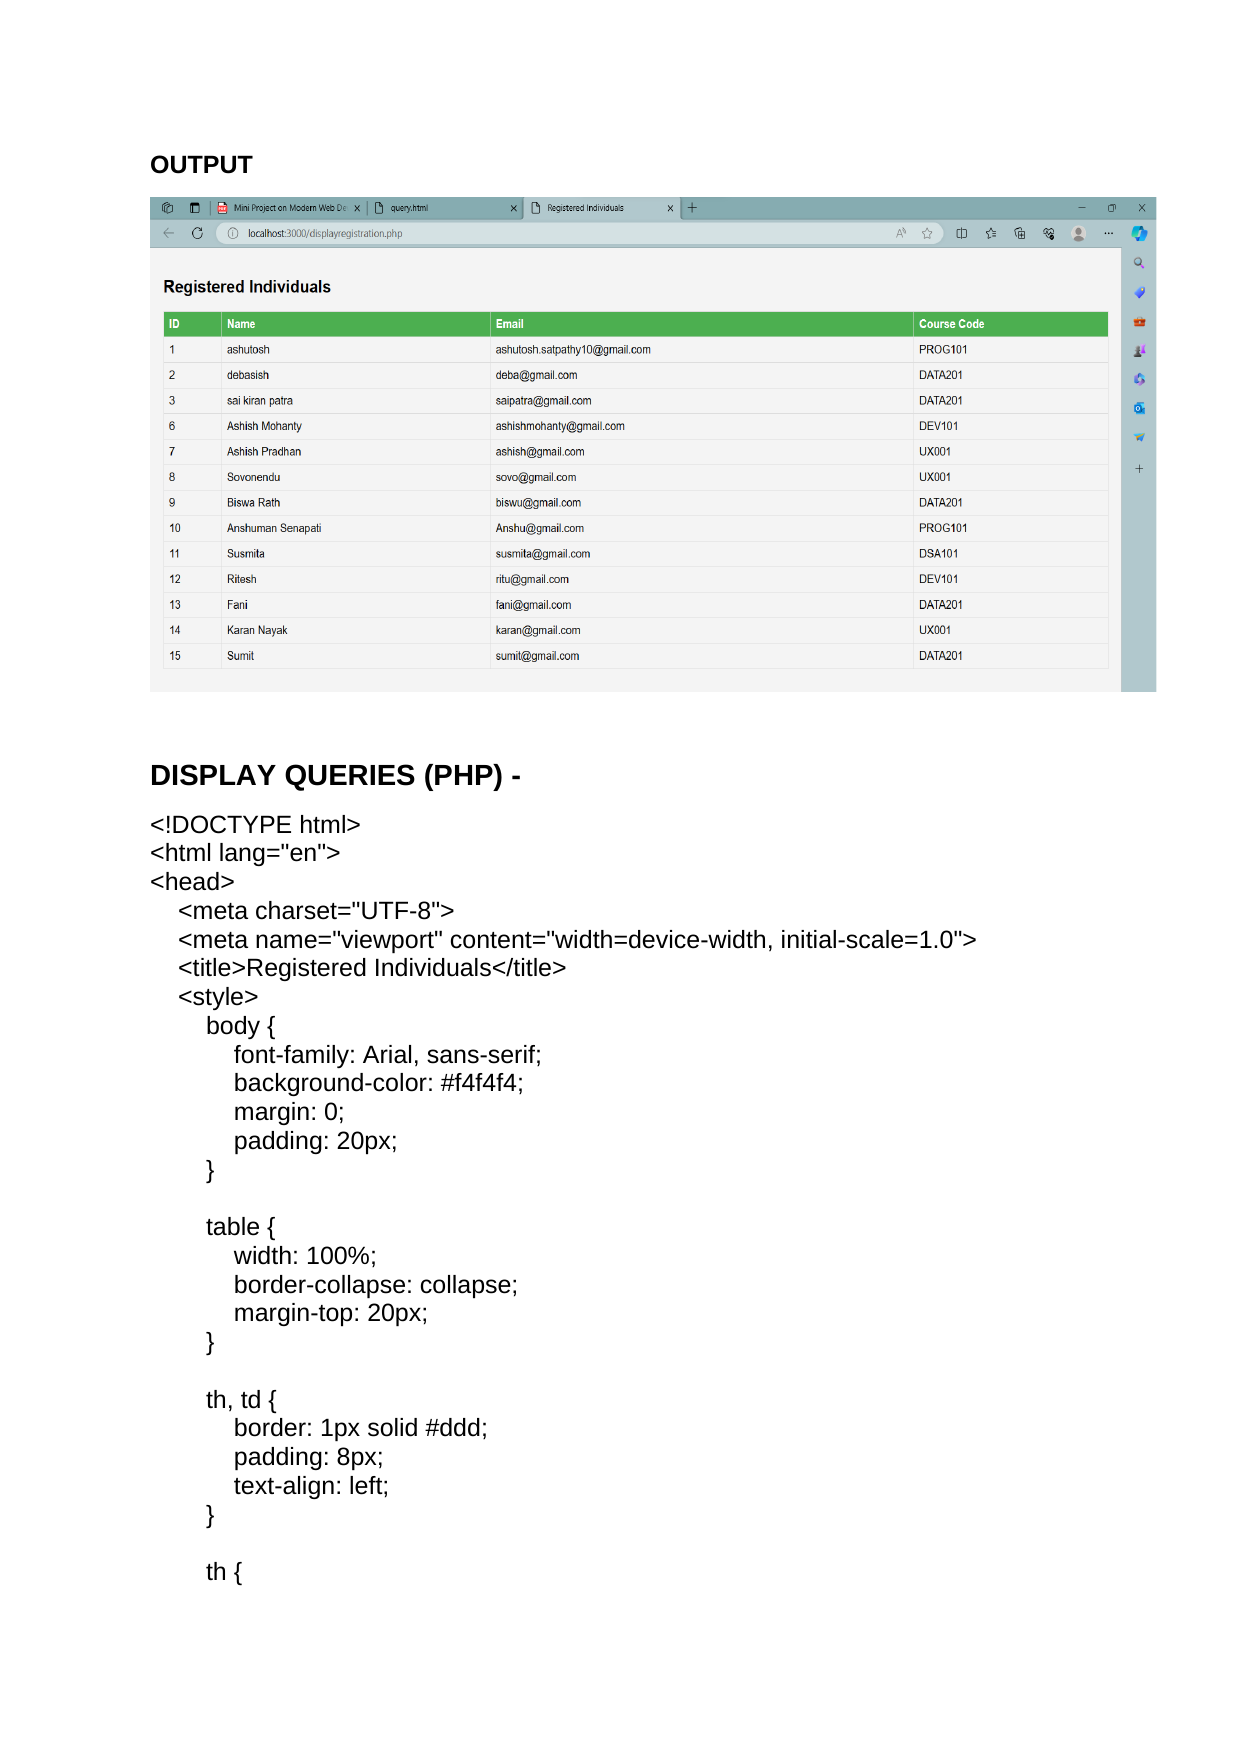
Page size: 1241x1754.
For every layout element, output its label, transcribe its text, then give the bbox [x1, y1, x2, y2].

text DISPLAY QUERIES (PHP) - [150, 757, 1090, 791]
text <head> [150, 867, 1090, 896]
text padding: 8px; [150, 1442, 1090, 1471]
text margin-top: 20px; [150, 1298, 1090, 1327]
text border-collapse: collapse; [150, 1270, 1090, 1298]
text margin: 0; [150, 1097, 1090, 1126]
text } [150, 1327, 1090, 1356]
text text-align: left; [150, 1471, 1090, 1500]
text <meta name="viewport" content="width=device-width, initial-scale=1.0"> [150, 925, 1090, 953]
text border: 1px solid #ddd; [150, 1413, 1090, 1442]
text padding: 20px; [150, 1126, 1090, 1155]
text background-color: #f4f4f4; [150, 1068, 1090, 1097]
text th { [150, 1557, 1090, 1586]
picture [150, 197, 1157, 692]
text } [150, 1155, 1090, 1183]
text <!DOCTYPE html> [150, 810, 1090, 838]
text table { [150, 1212, 1090, 1241]
text <style> [150, 982, 1090, 1011]
text width: 100%; [150, 1241, 1090, 1270]
text } [150, 1500, 1090, 1528]
text OUTPUT [150, 150, 1090, 179]
text <meta charset="UTF-8"> [150, 896, 1090, 925]
text font-family: Arial, sans-serif; [150, 1040, 1090, 1068]
text th, td { [150, 1385, 1090, 1413]
text body { [150, 1011, 1090, 1040]
text <html lang="en"> [150, 838, 1090, 867]
text <title>Registered Individuals</title> [150, 953, 1090, 982]
